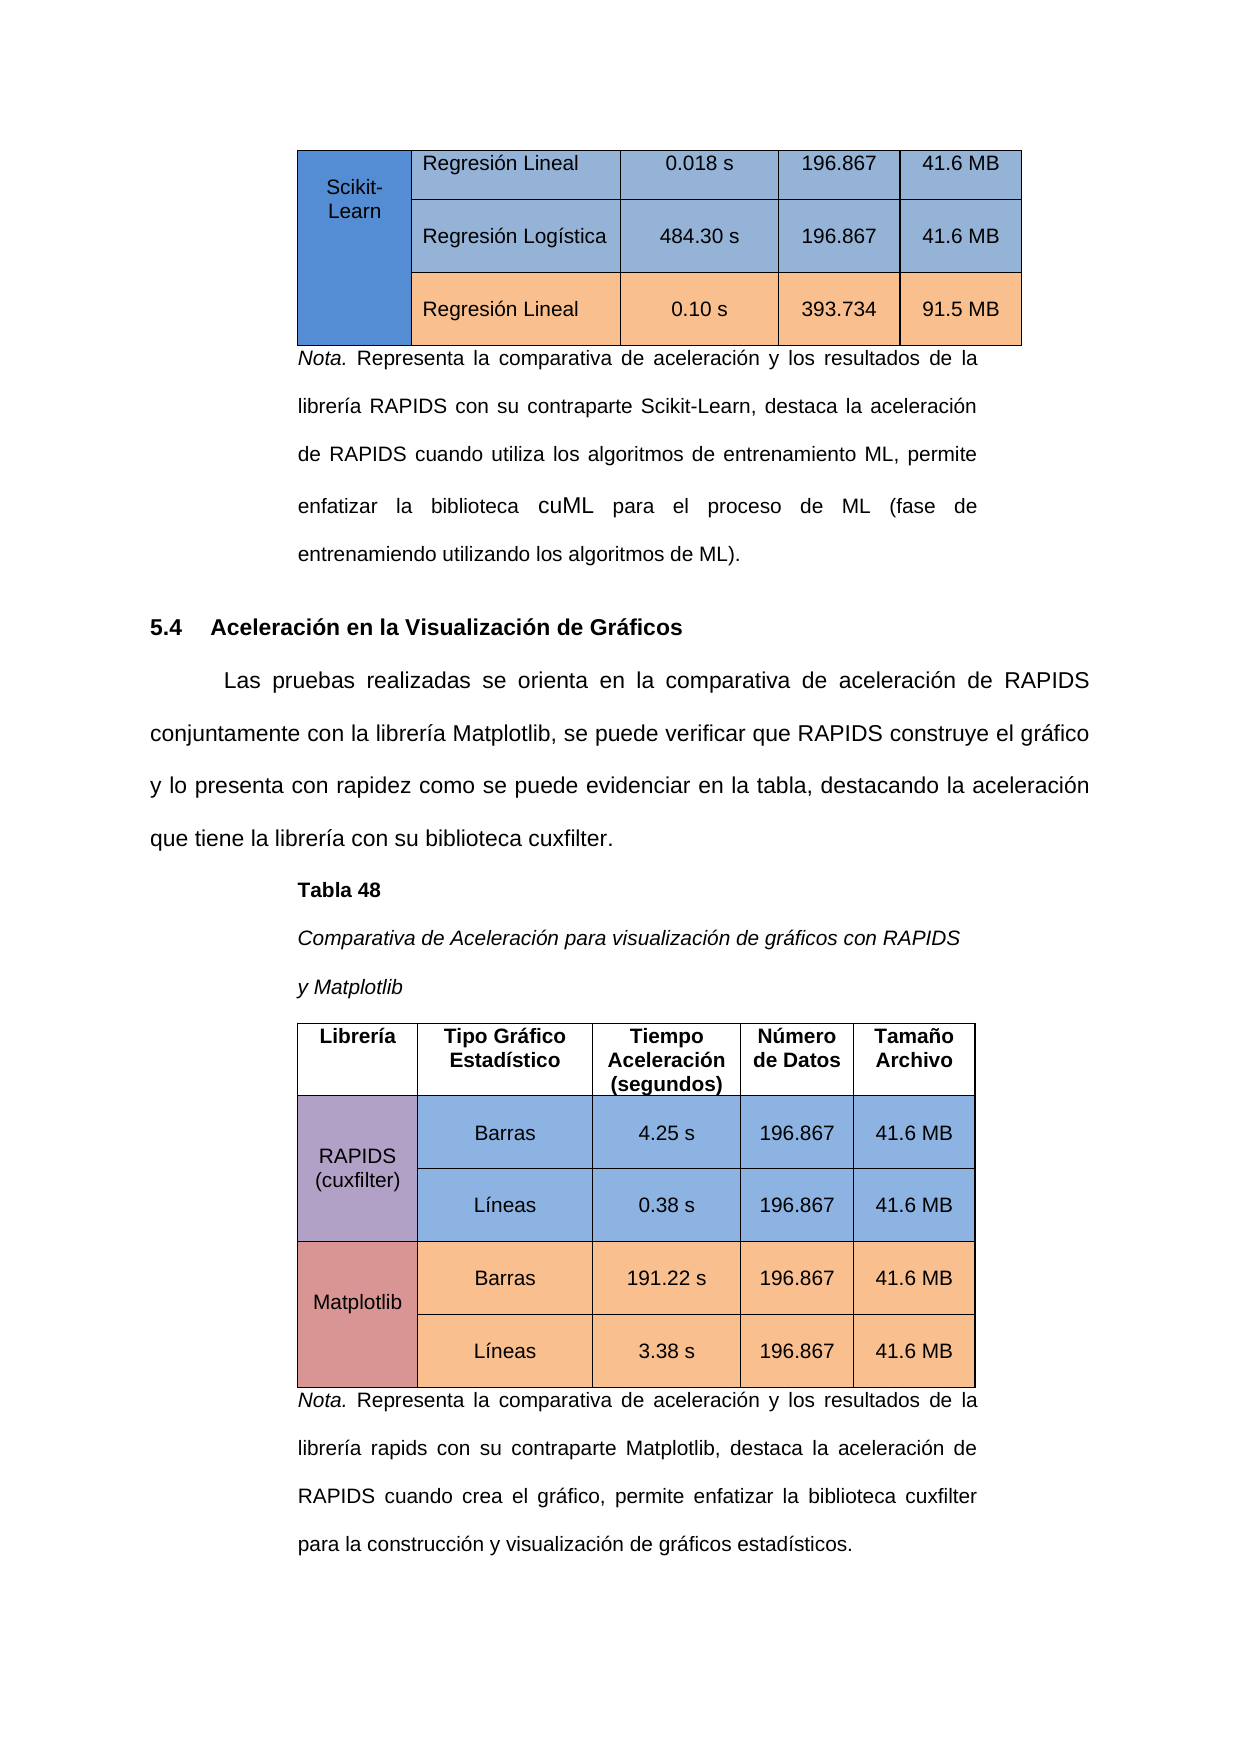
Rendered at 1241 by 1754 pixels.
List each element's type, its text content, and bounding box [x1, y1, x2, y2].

table_cell 191.22 s [593, 1242, 740, 1314]
table_header Número de Datos [741, 1024, 853, 1095]
table_cell 4.25 s [593, 1096, 740, 1168]
table_cell Barras [418, 1242, 592, 1314]
table_cell 41.6 MB [854, 1242, 974, 1314]
table_header Tamaño Archivo [854, 1024, 974, 1095]
table_cell Regresión Lineal [412, 273, 620, 345]
table_cell 91.5 MB [901, 273, 1021, 345]
table_header Tiempo Aceleración (segundos) [593, 1024, 740, 1095]
table_cell 196.867 [741, 1315, 853, 1387]
table_cell RAPIDS (cuxfilter) [298, 1096, 417, 1241]
text y Matplotlib [239, 974, 1090, 998]
table_cell 196.867 [779, 151, 899, 199]
table_cell 196.867 [741, 1169, 853, 1241]
text Tabla 48 [239, 878, 1090, 902]
table_cell 41.6 MB [854, 1169, 974, 1241]
table_cell Regresión Logística [412, 200, 620, 272]
text Nota. Representa la comparativa de aceleración y los resultados de la librería RAPIDS con su contraparte Scikit-Learn, destaca la aceleración de RAPIDS cuando utiliza los algoritmos de entrenamiento ML, permite enfatizar la biblioteca cuML para el proceso de ML (fase de entrenamiendo utilizando los algoritmos de ML). [298, 346, 978, 566]
table_cell 0.38 s [593, 1169, 740, 1241]
table_cell 484.30 s [621, 200, 778, 272]
table_cell 393.734 [779, 273, 899, 345]
table_cell Regresión Lineal [412, 151, 620, 199]
table_cell 3.38 s [593, 1315, 740, 1387]
table_cell 41.6 MB [901, 151, 1021, 199]
text Las pruebas realizadas se orienta en la comparativa de aceleración de RAPIDS conjuntamente con la librería Matplotlib, se puede verificar que RAPIDS construye el gráfico y lo presenta con rapidez como se puede evidenciar en la tabla, destacando la aceleración que tiene la librería con su biblioteca cuxfilter. [150, 667, 1090, 851]
table_header Librería [298, 1024, 417, 1095]
table_header Tipo Gráfico Estadístico [418, 1024, 592, 1095]
table_cell 196.867 [741, 1242, 853, 1314]
text Comparativa de Aceleración para visualización de gráficos con RAPIDS [239, 926, 1090, 950]
table_cell 41.6 MB [854, 1315, 974, 1387]
table_cell Barras [418, 1096, 592, 1168]
subtitle Aceleración en la Visualización de Gráficos [150, 614, 1090, 641]
table_cell 0.018 s [621, 151, 778, 199]
table_cell 196.867 [779, 200, 899, 272]
table_cell Matplotlib [298, 1242, 417, 1387]
table_cell Líneas [418, 1315, 592, 1387]
table_cell 41.6 MB [854, 1096, 974, 1168]
table_cell 196.867 [741, 1096, 853, 1168]
text Nota. Representa la comparativa de aceleración y los resultados de la librería rapids con su contraparte Matplotlib, destaca la aceleración de RAPIDS cuando crea el gráfico, permite enfatizar la biblioteca cuxfilter para la construcción y visualización de gráficos estadísticos. [298, 1388, 978, 1556]
table_cell Líneas [418, 1169, 592, 1241]
table_cell Scikit-Learn [298, 151, 411, 345]
table_cell 41.6 MB [901, 200, 1021, 272]
table_cell 0.10 s [621, 273, 778, 345]
